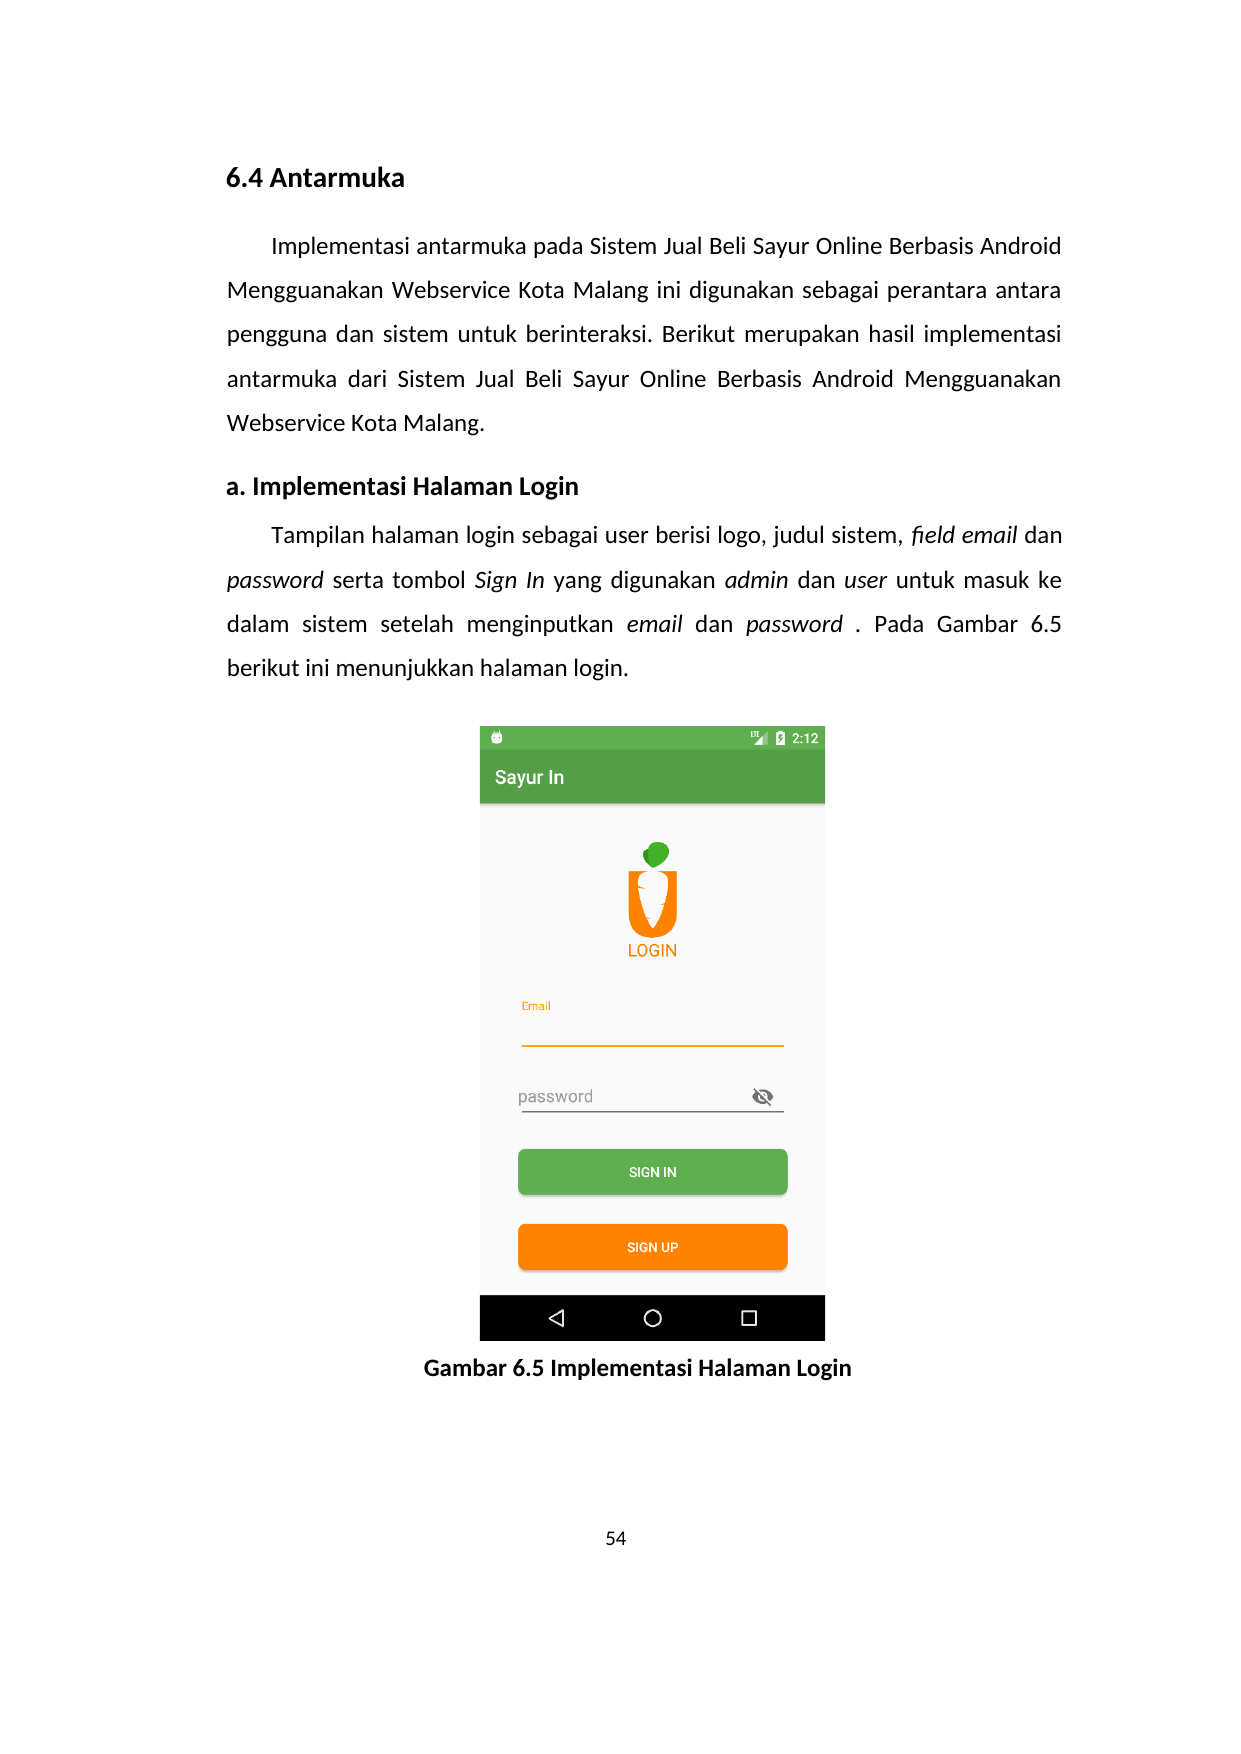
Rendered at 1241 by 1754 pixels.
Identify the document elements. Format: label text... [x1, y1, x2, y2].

text Gambar 6.5 Implementasi Halaman Login [423, 1352, 1090, 1383]
list Antarmuka [226, 159, 1090, 195]
text a. Implementasi Halaman Login [226, 469, 1090, 502]
picture [479, 726, 826, 1341]
text Tampilan halaman login sebagai user berisi logo, judul sistem, field email dan password serta tombol Sign In yang digunakan admin dan user untuk masuk ke dalam sistem setelah menginputkan email dan password . Pada Gambar 6.5 berikut ini menunjukkan halaman login. [227, 519, 1062, 683]
text Implementasi antarmuka pada Sistem Jual Beli Sayur Online Berbasis Android Mengguanakan Webservice Kota Malang ini digunakan sebagai perantara antara pengguna dan sistem untuk berinteraksi. Berikut merupakan hasil implementasi antarmuka dari Sistem Jual Beli Sayur Online Berbasis Android Mengguanakan Webservice Kota Malang. [227, 230, 1062, 437]
